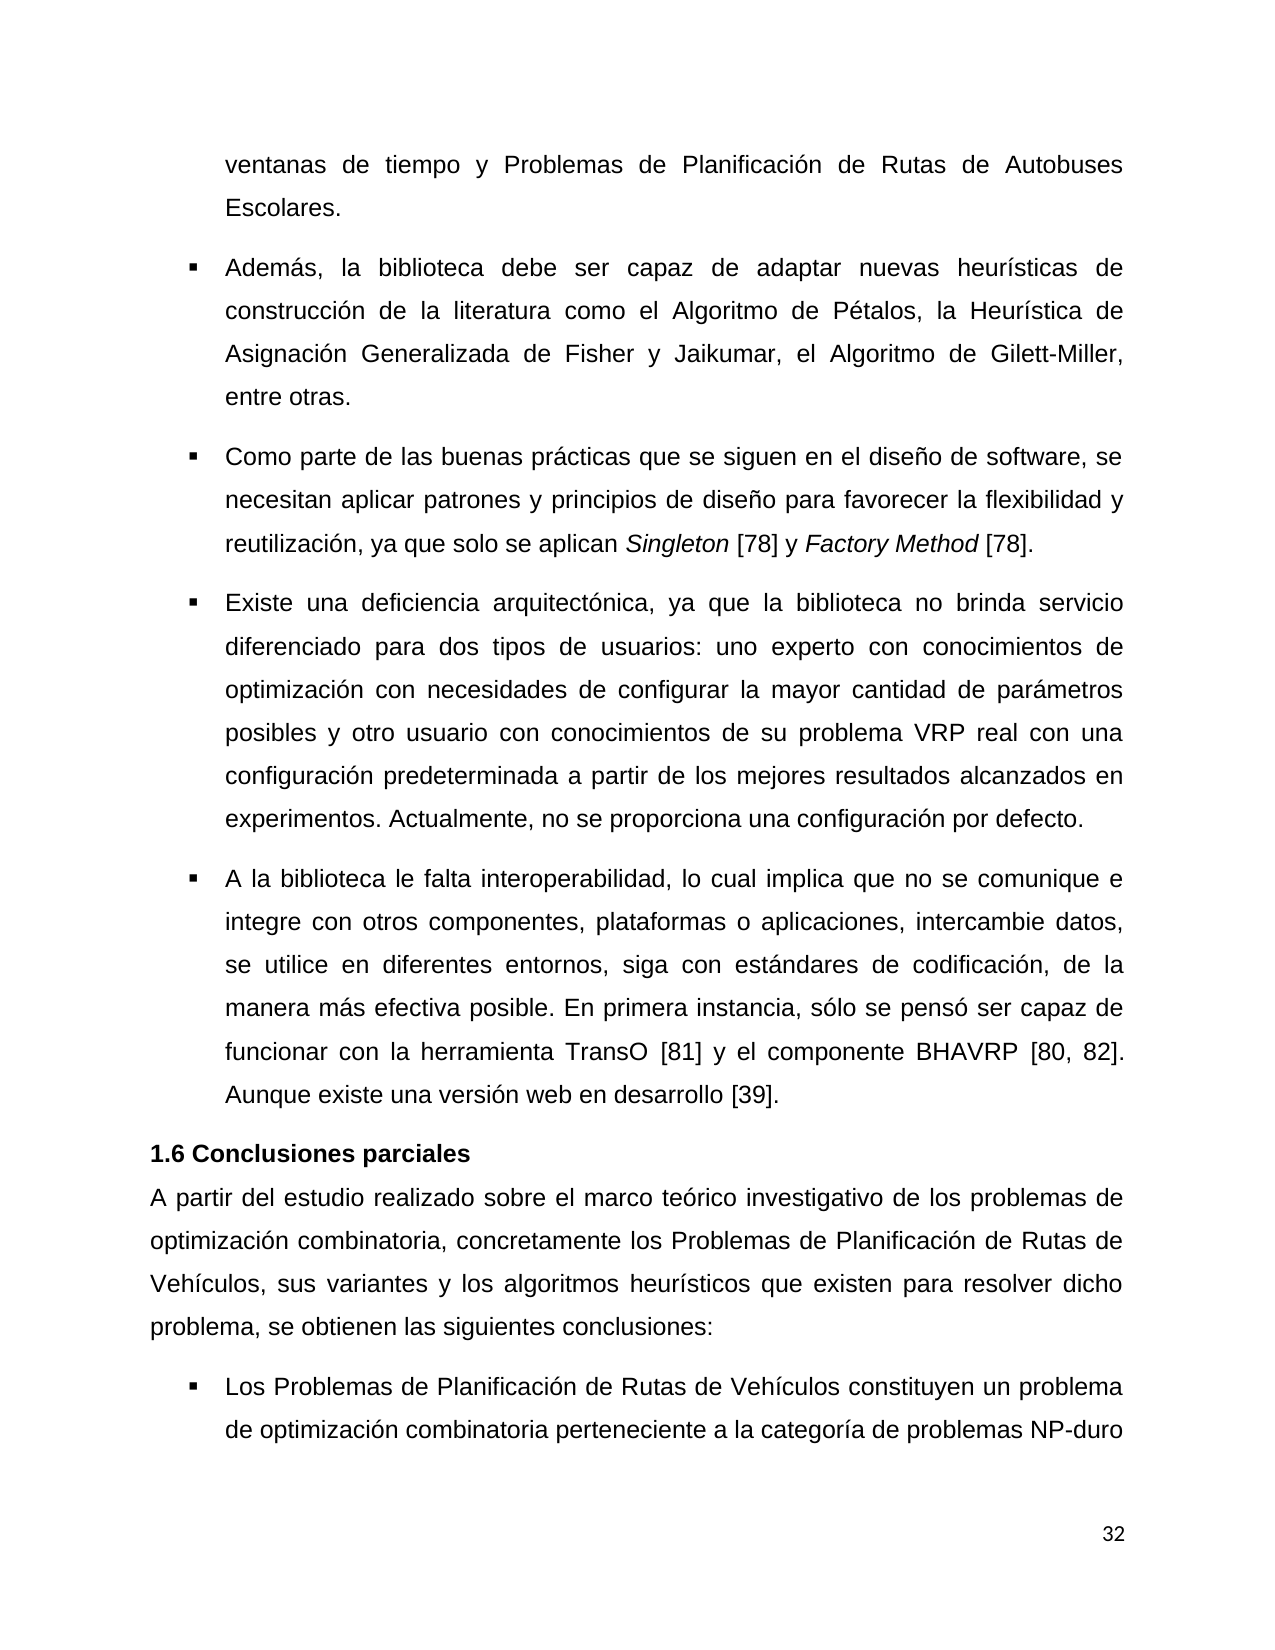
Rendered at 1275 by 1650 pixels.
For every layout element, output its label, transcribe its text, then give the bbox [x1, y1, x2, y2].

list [187, 150, 1125, 222]
subtitle 1.6 Conclusiones parciales [150, 1139, 1125, 1168]
text A partir del estudio realizado sobre el marco teórico investigativo de los problemas de optimización combinatoria, concretamente los Problemas de Planificación de Rutas de Vehículos, sus variantes y los algoritmos heurísticos que existen para resolver dicho problema, se obtienen las siguientes conclusiones: [150, 1182, 1125, 1341]
list A la biblioteca le falta interoperabilidad, lo cual implica que no se comunique e integre con otros componentes, plataformas o aplicaciones, intercambie datos, se utilice en diferentes entornos, siga con estándares de codificación, de la manera más efectiva posible. En primera instancia, sólo se pensó ser capaz de funcionar con la herramienta TransO [81] y el componente BHAVRP [80, 82]. Aunque existe una versión web en desarrollo [39]. [187, 864, 1125, 1108]
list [187, 1372, 1125, 1444]
list Además, la biblioteca debe ser capaz de adaptar nuevas heurísticas de construcción de la literatura como el Algoritmo de Pétalos, la Heurística de Asignación Generalizada de Fisher y Jaikumar, el Algoritmo de Gilett-Miller, entre otras. [187, 253, 1125, 411]
list Existe una deficiencia arquitectónica, ya que la biblioteca no brinda servicio diferenciado para dos tipos de usuarios: uno experto con conocimientos de optimización con necesidades de configurar la mayor cantidad de parámetros posibles y otro usuario con conocimientos de su problema VRP real con una configuración predeterminada a partir de los mejores resultados alcanzados en experimentos. Actualmente, no se proporciona una configuración por defecto. [187, 588, 1125, 833]
list Como parte de las buenas prácticas que se siguen en el diseño de software, se necesitan aplicar patrones y principios de diseño para favorecer la flexibilidad y reutilización, ya que solo se aplican Singleton [78] y Factory Method [78]. [187, 442, 1125, 557]
